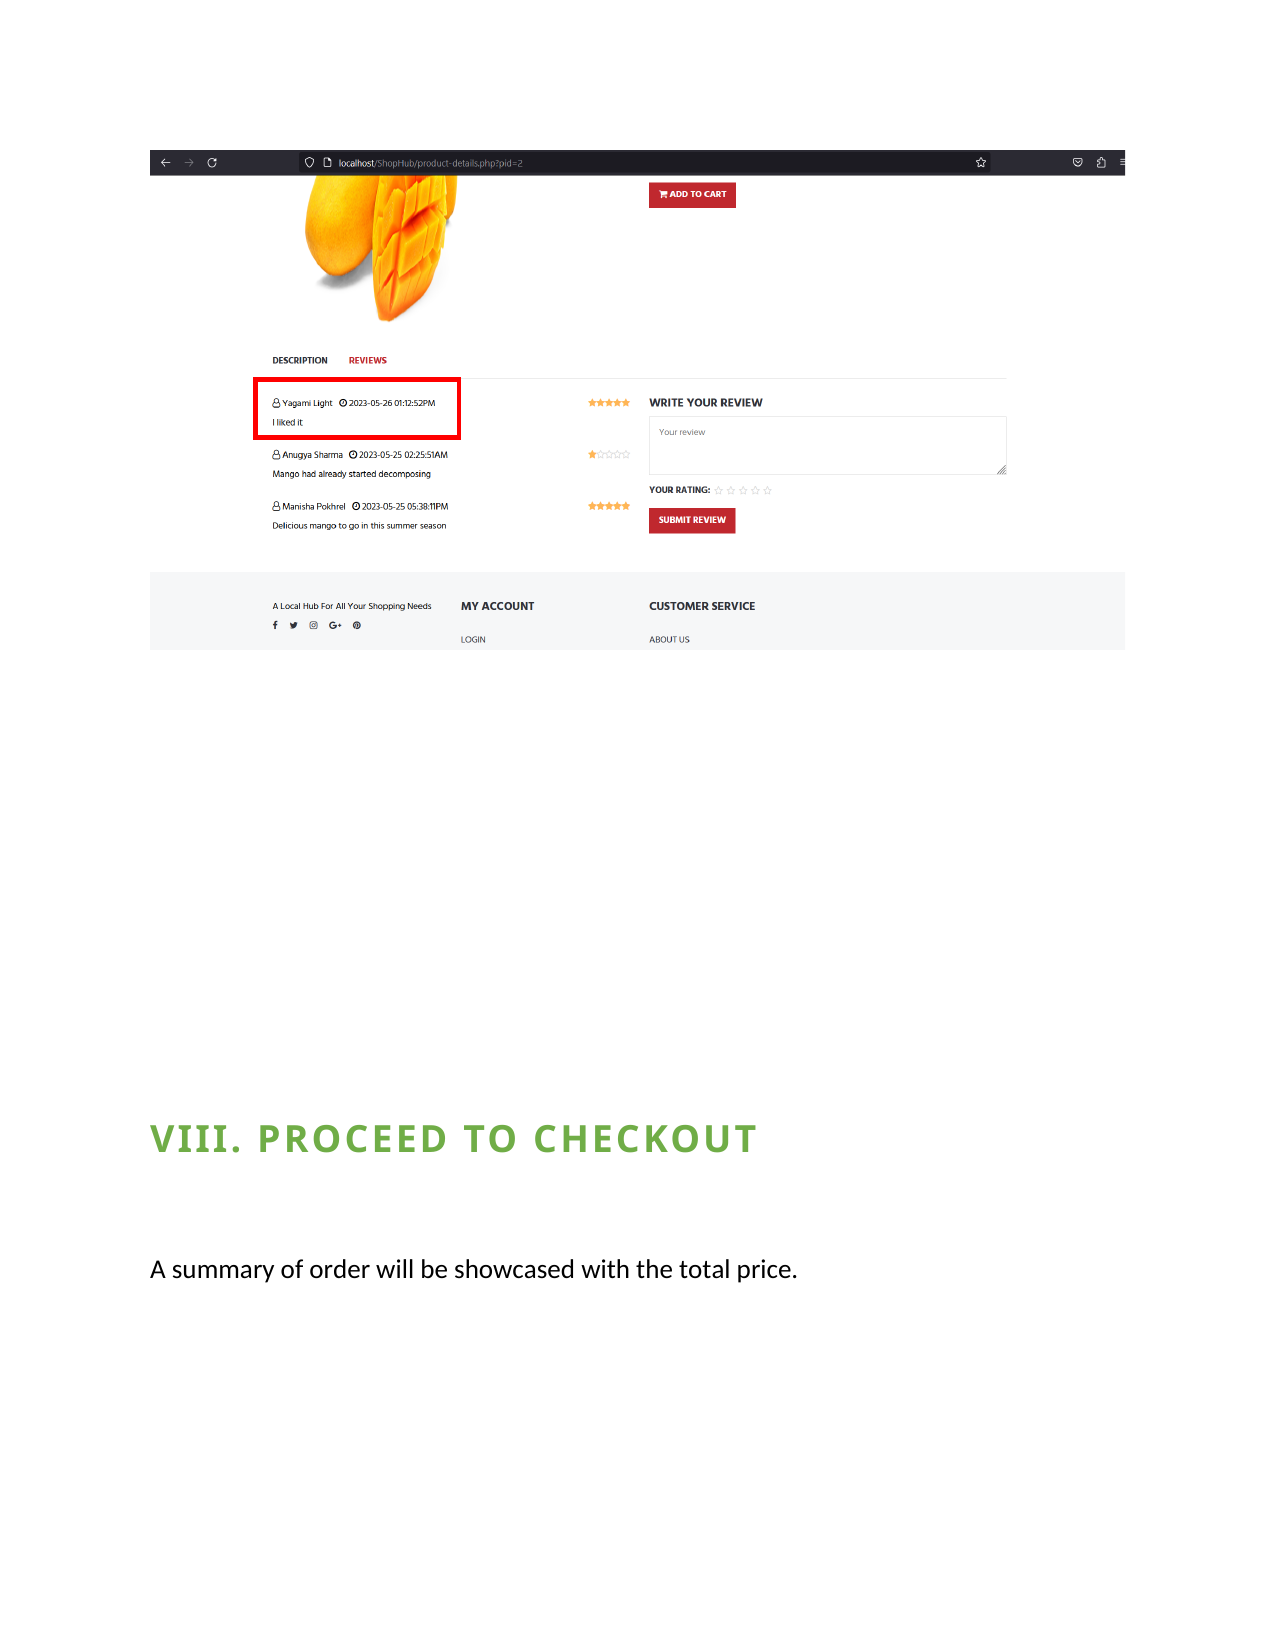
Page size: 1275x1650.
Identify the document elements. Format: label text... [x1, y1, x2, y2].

text A summary of order will be showcased with the total price. [150, 1252, 1125, 1285]
picture [150, 150, 1125, 650]
text viii. PROCEED TO CHECKOUT [150, 1112, 1125, 1163]
